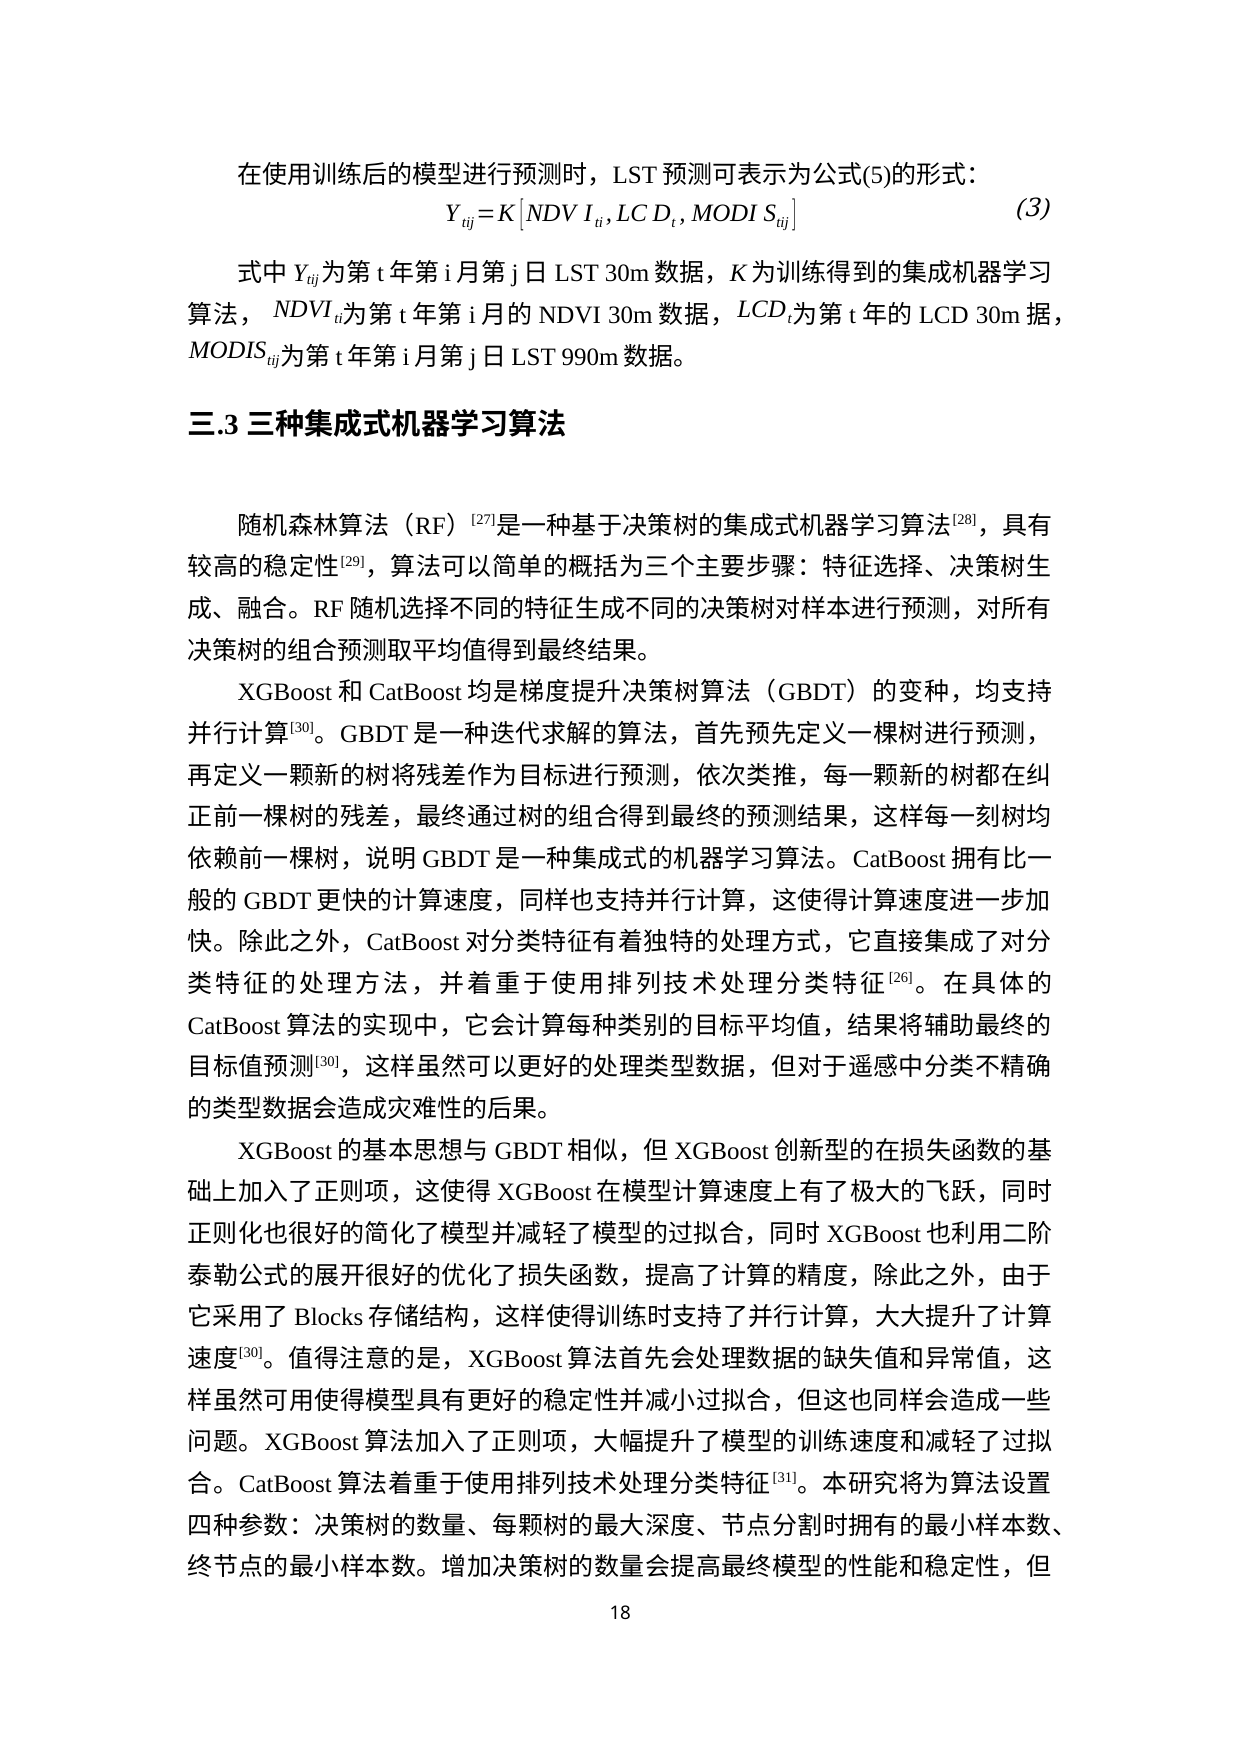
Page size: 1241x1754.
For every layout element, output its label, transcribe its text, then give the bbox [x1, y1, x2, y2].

text 在使用训练后的模型进行预测时，LST预测可表示为公式(5)的形式： [187, 150, 1053, 192]
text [187, 1126, 1053, 1584]
text (3) [187, 192, 1053, 239]
text 式中Ytij为第t年第i月第j日 LST 30m数据，K为训练得到的集成机器学习算法， 为第t年第i月的NDVI 30m数据，为第t年的LCD 30m据，为第t年第i月第j日LST 990m数据。 [187, 248, 1053, 373]
text 随机森林算法（RF）[27]是一种基于决策树的集成式机器学习算法[28]，具有较高的稳定性[29]，算法可以简单的概括为三个主要步骤：特征选择、决策树生成、融合。RF随机选择不同的特征生成不同的决策树对样本进行预测，对所有决策树的组合预测取平均值得到最终结果。 [187, 501, 1053, 667]
text 三种集成式机器学习算法 [187, 401, 1053, 443]
text XGBoost和CatBoost均是梯度提升决策树算法（GBDT）的变种，均支持并行计算[30]。GBDT是一种迭代求解的算法，首先预先定义一棵树进行预测，再定义一颗新的树将残差作为目标进行预测，依次类推，每一颗新的树都在纠正前一棵树的残差，最终通过树的组合得到最终的预测结果，这样每一刻树均依赖前一棵树，说明GBDT是一种集成式的机器学习算法。CatBoost拥有比一般的GBDT更快的计算速度，同样也支持并行计算，这使得计算速度进一步加快。除此之外，CatBoost对分类特征有着独特的处理方式，它直接集成了对分类特征的处理方法，并着重于使用排列技术处理分类特征[26]。在具体的CatBoost算法的实现中，它会计算每种类别的目标平均值，结果将辅助最终的目标值预测[30]，这样虽然可以更好的处理类型数据，但对于遥感中分类不精确的类型数据会造成灾难性的后果。 [187, 667, 1053, 1126]
